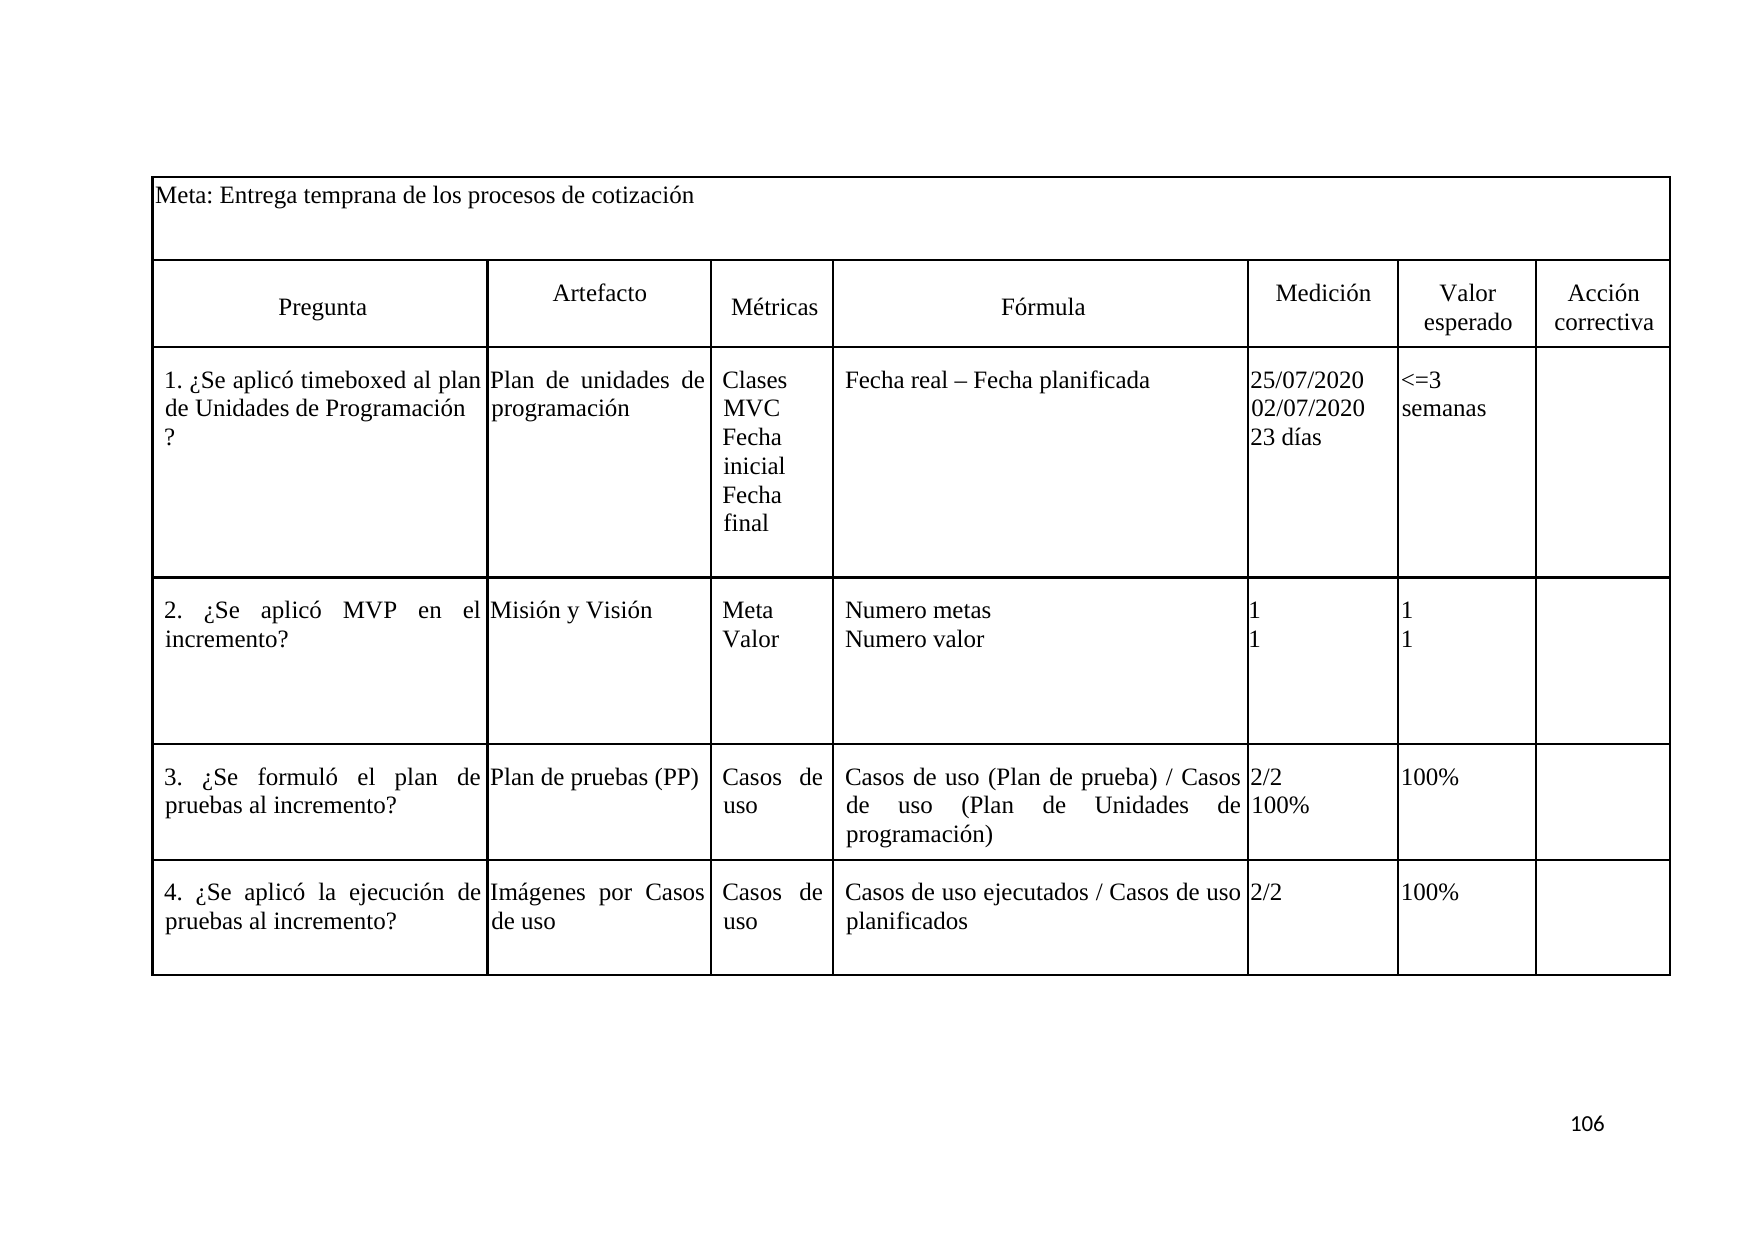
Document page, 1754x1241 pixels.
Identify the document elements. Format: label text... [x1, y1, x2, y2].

table_cell 2. ¿Se aplicó MVP en el incremento? [154, 579, 486, 743]
table_cell [1537, 861, 1669, 974]
table_cell Artefacto [489, 261, 710, 346]
table_cell Medición [1249, 261, 1397, 346]
table_cell Casos de uso ejecutados / Casos de uso planificados [834, 861, 1247, 974]
table_cell 100% [1399, 861, 1535, 974]
table_cell Casos de uso [712, 861, 832, 974]
table_cell Casos de uso [712, 745, 832, 858]
table_cell 1 1 [1249, 579, 1397, 743]
table_cell 25/07/2020 02/07/2020 23 días [1249, 348, 1397, 576]
table_cell Meta Valor [712, 579, 832, 743]
table_cell Valor esperado [1399, 261, 1535, 346]
table_cell Acción correctiva [1537, 261, 1669, 346]
table_cell 3. ¿Se formuló el plan de pruebas al incremento? [154, 745, 486, 858]
table_cell <=3 semanas [1399, 348, 1535, 576]
table_cell Casos de uso (Plan de prueba) / Casos de uso (Plan de Unidades de programación) [834, 745, 1247, 858]
table_cell Misión y Visión [489, 579, 710, 743]
table_cell [1537, 579, 1669, 743]
table_cell Fecha real – Fecha planificada [834, 348, 1247, 576]
table_cell Métricas [712, 261, 832, 346]
table_cell Plan de unidades de programación [489, 348, 710, 576]
table_cell Pregunta [154, 261, 486, 346]
table_cell 1. ¿Se aplicó timeboxed al plan de Unidades de Programación ? [154, 348, 486, 576]
table_cell Clases MVC Fecha inicial Fecha final [712, 348, 832, 576]
table_cell Fórmula [834, 261, 1247, 346]
table_cell 4. ¿Se aplicó la ejecución de pruebas al incremento? [154, 861, 486, 974]
table_cell Imágenes por Casos de uso [489, 861, 710, 974]
table_header Meta: Entrega temprana de los procesos de cotización [154, 178, 1669, 259]
table_cell Numero metas Numero valor [834, 579, 1247, 743]
table_cell 100% [1399, 745, 1535, 858]
table_cell 2/2 100% [1249, 745, 1397, 858]
table_cell [1537, 745, 1669, 858]
table_cell [1537, 348, 1669, 576]
table_cell Plan de pruebas (PP) [489, 745, 710, 858]
table_cell 1 1 [1399, 579, 1535, 743]
table_cell 2/2 [1249, 861, 1397, 974]
